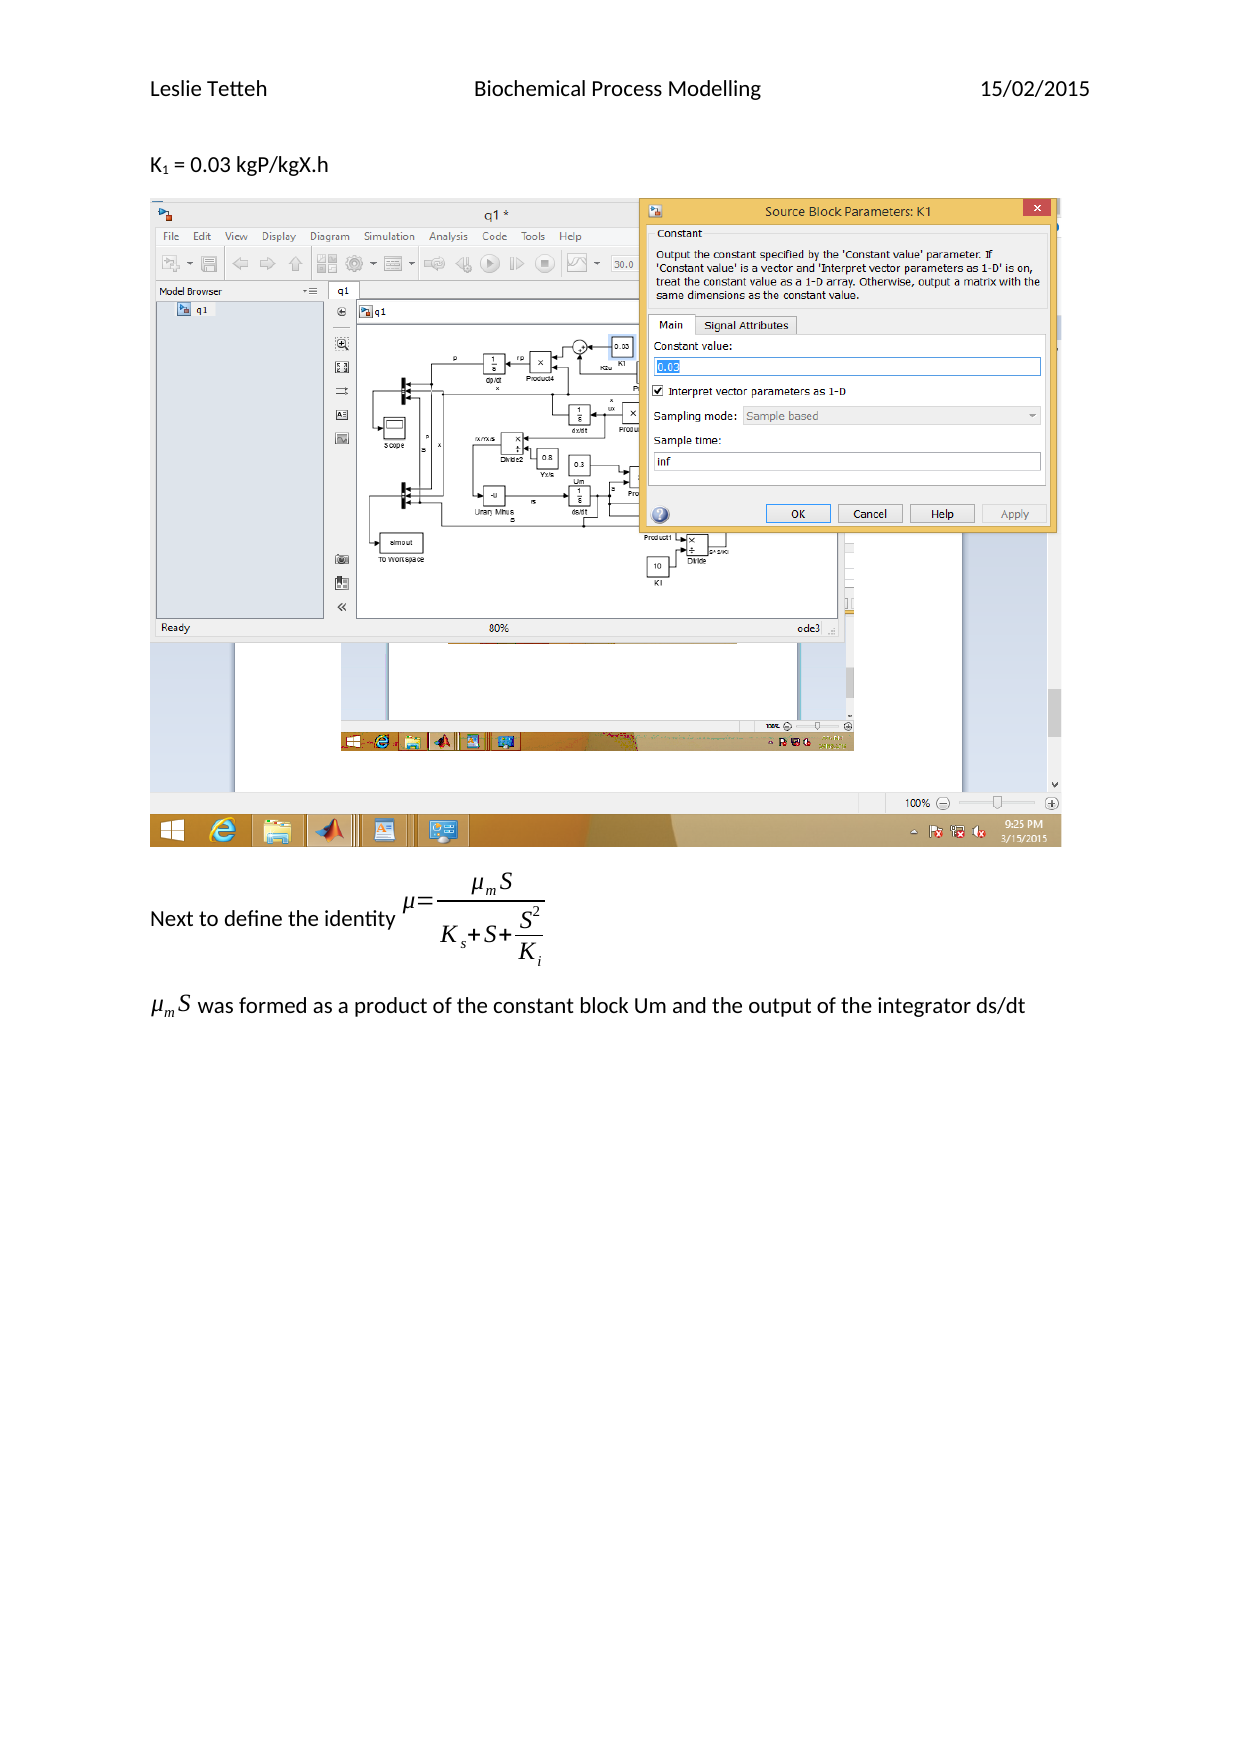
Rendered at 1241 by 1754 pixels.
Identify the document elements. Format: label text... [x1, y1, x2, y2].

text was formed as a product of the constant block Um and the output of the integrator ds/dt [150, 989, 1090, 1021]
text Next to define the identity [150, 867, 1090, 969]
picture [150, 198, 1062, 847]
text K1 = 0.03 kgP/kgX.h [150, 150, 1090, 178]
